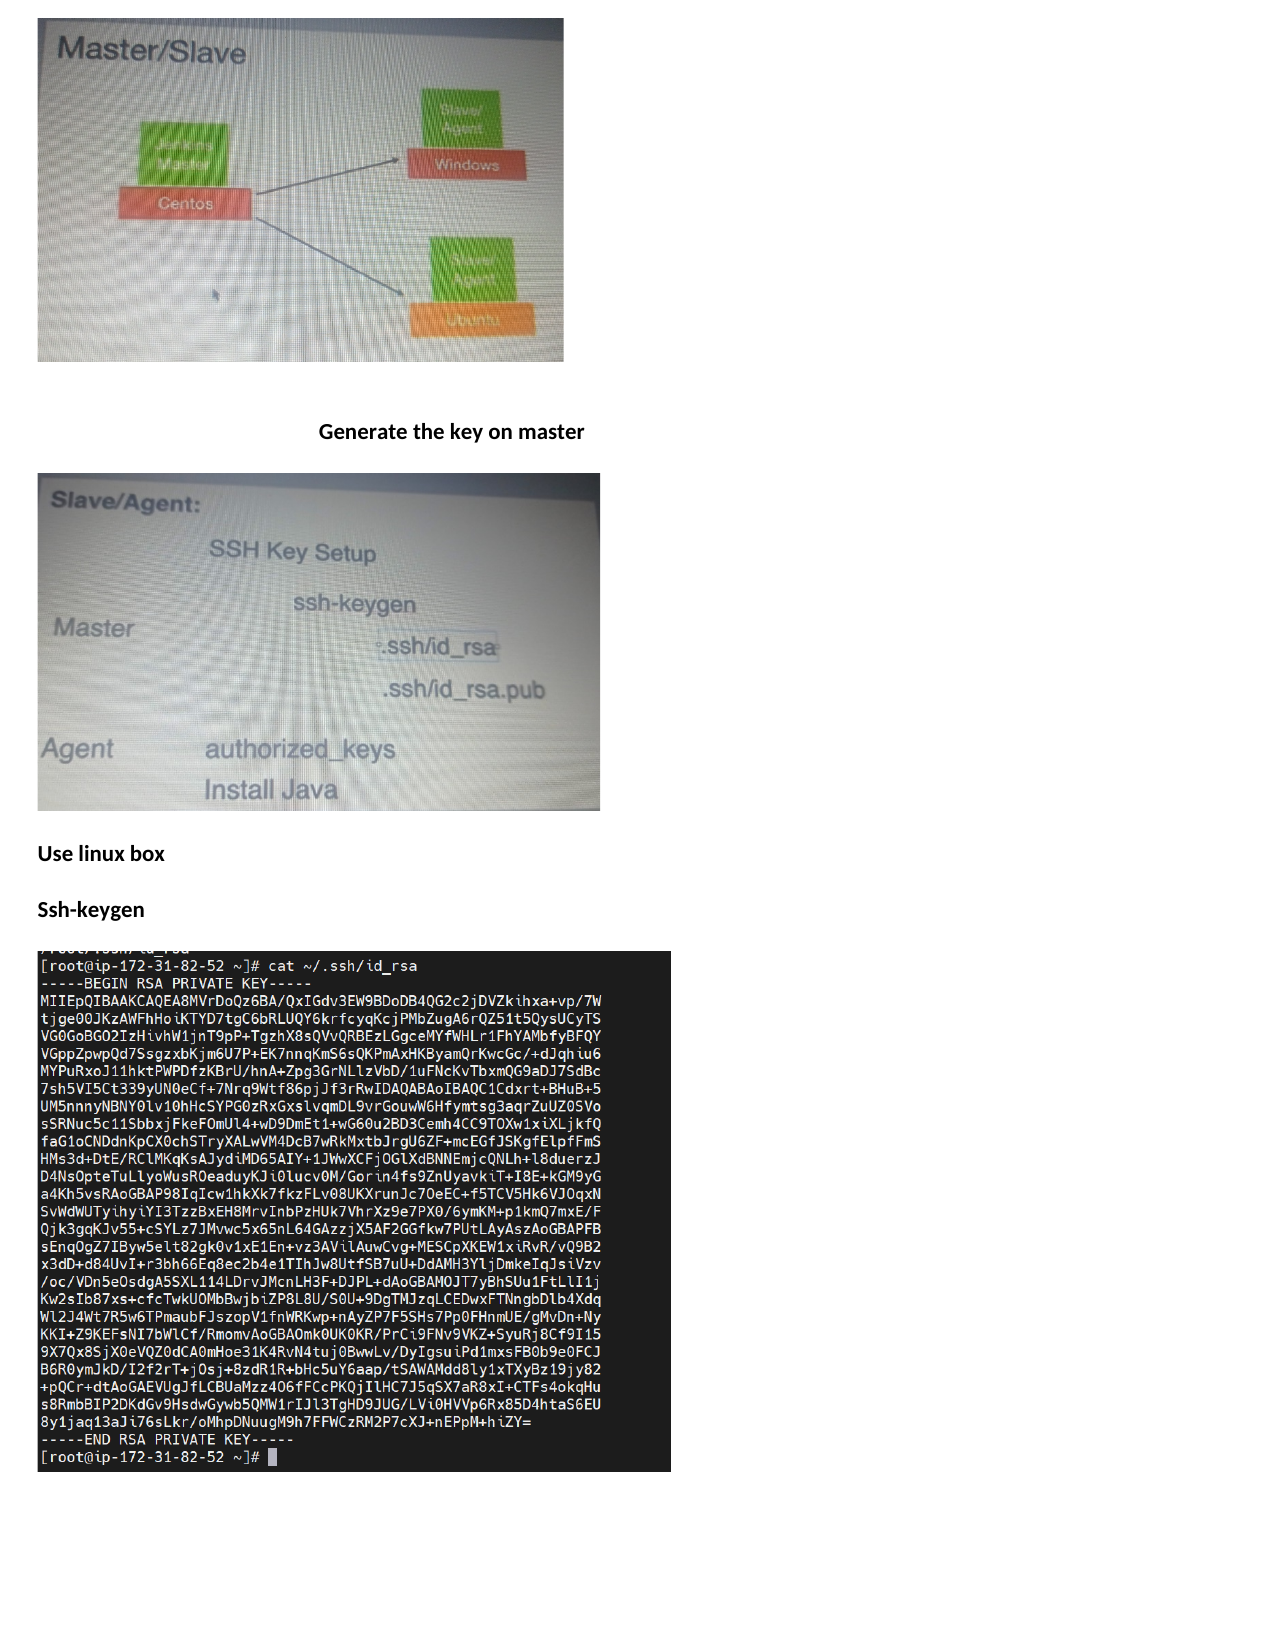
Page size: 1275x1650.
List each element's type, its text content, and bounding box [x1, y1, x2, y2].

text Ssh-keygen [37, 895, 1228, 923]
picture [37, 473, 600, 811]
text Generate the key on master [319, 417, 1228, 446]
picture [37, 951, 671, 1472]
picture [37, 18, 564, 362]
text Use linux box [37, 839, 1228, 867]
